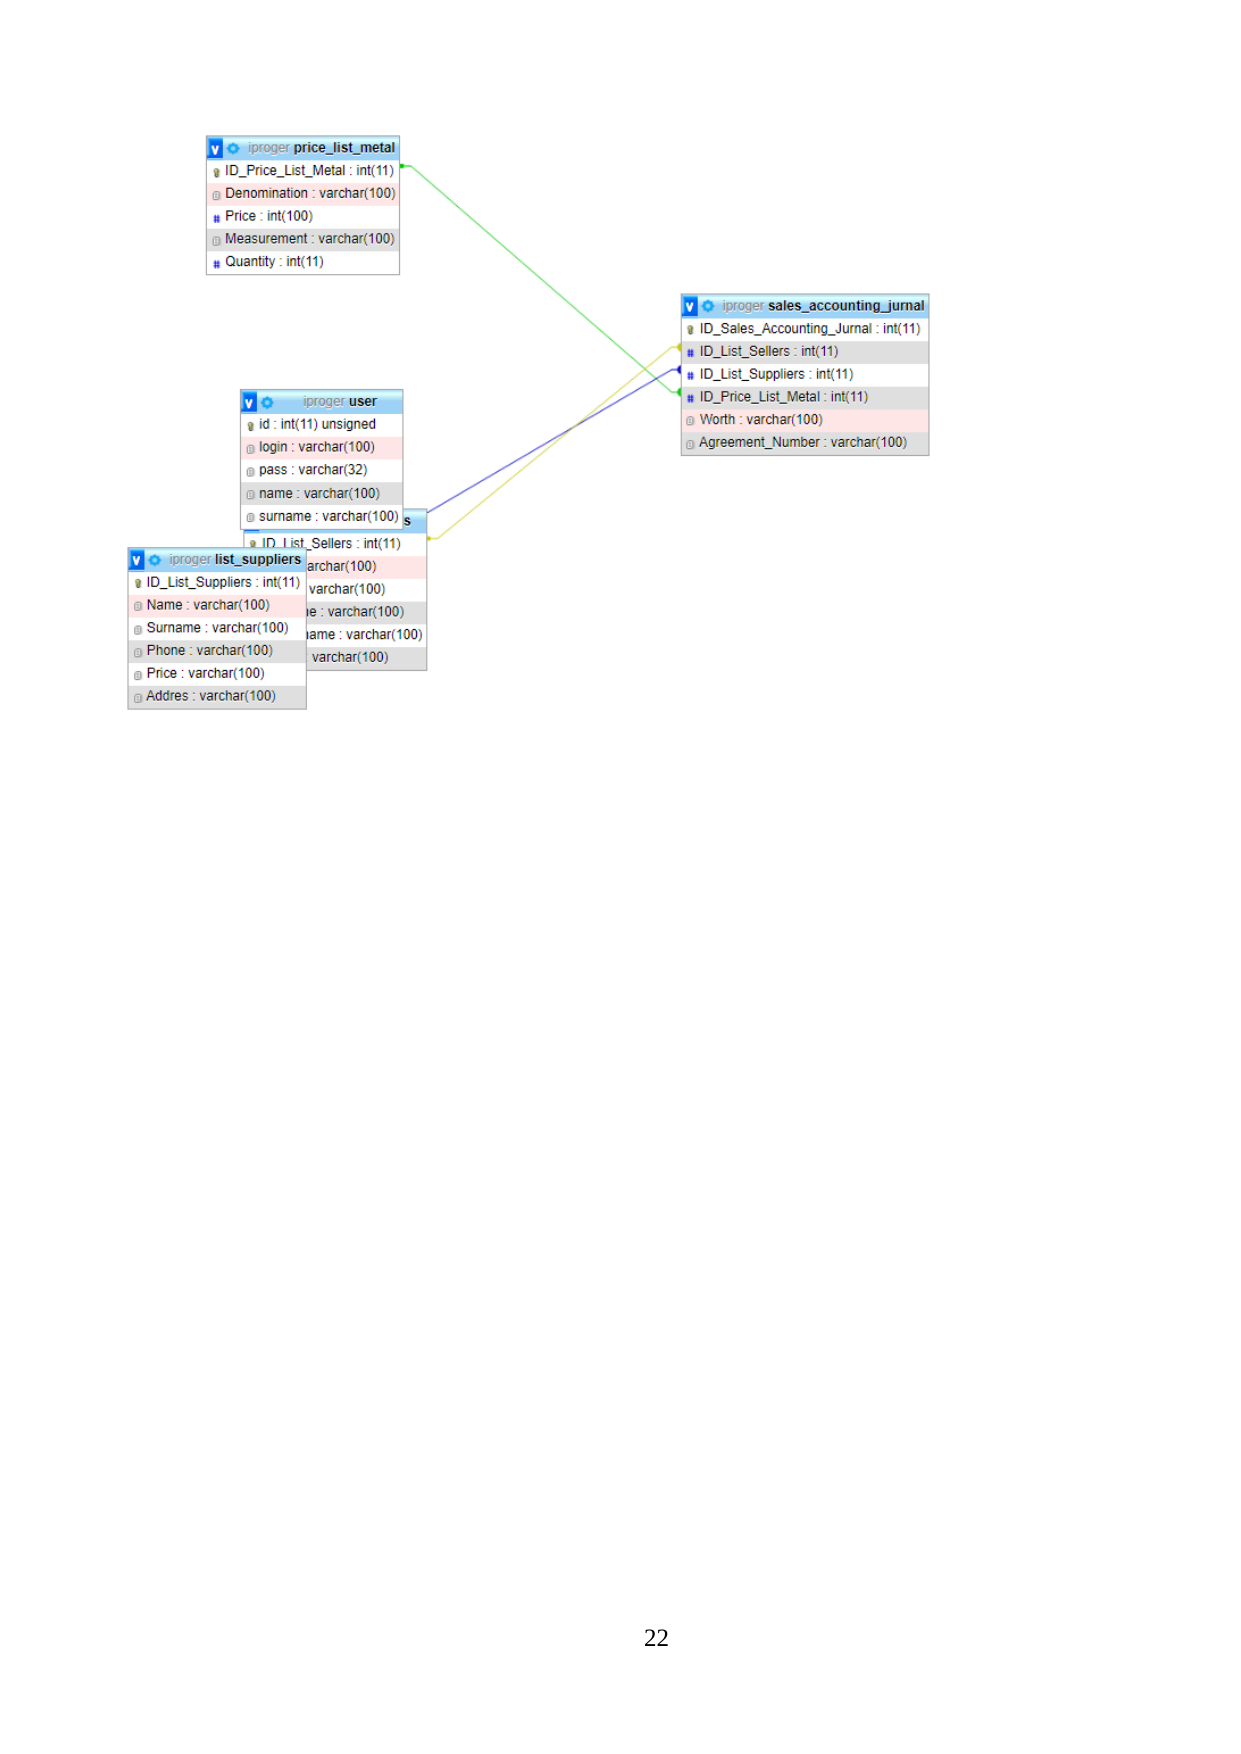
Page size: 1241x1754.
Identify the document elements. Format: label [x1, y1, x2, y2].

picture [115, 75, 1125, 720]
